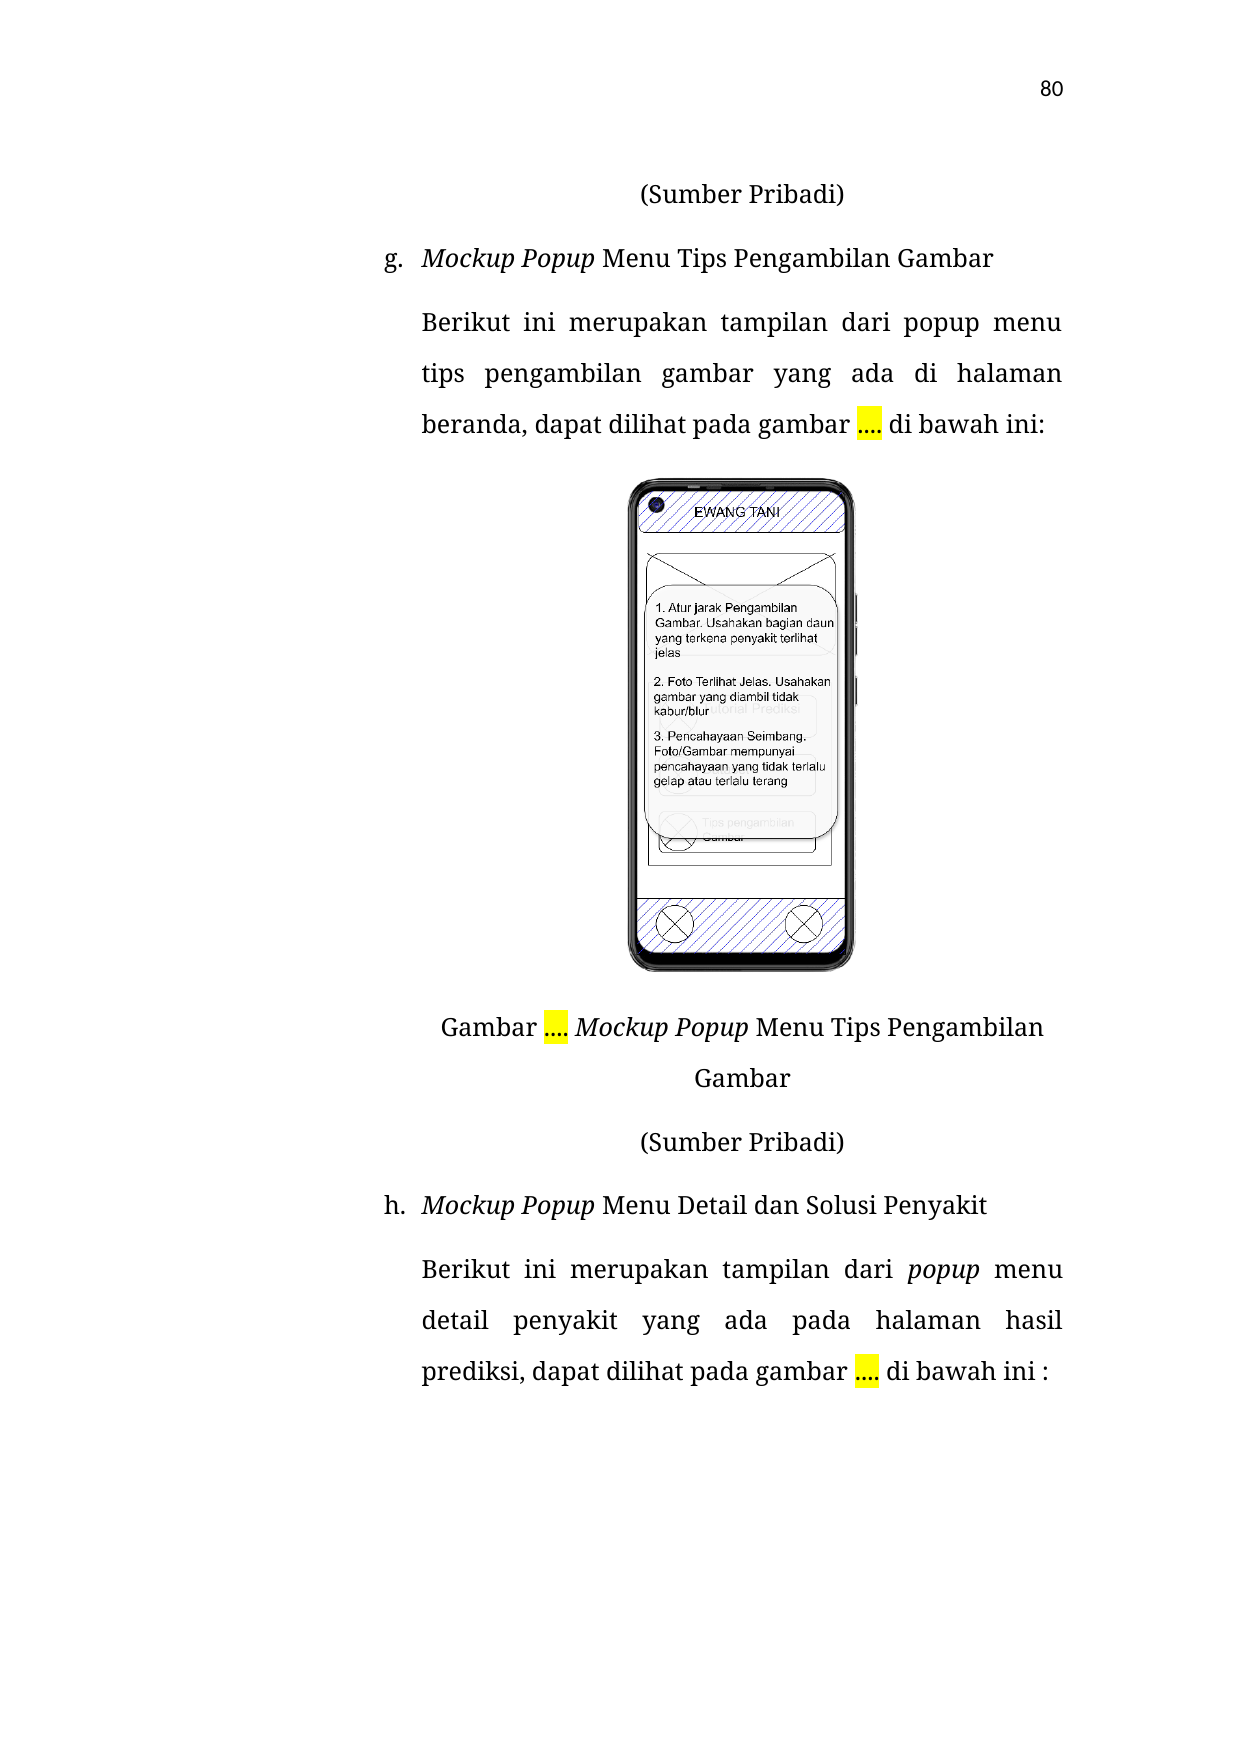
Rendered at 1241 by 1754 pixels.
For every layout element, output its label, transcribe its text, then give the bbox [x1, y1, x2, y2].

list Mockup Popup Menu Detail dan Solusi Penyakit [384, 1188, 1063, 1222]
picture [617, 470, 868, 984]
list Gambar .... Mockup Popup Menu Tips Pengambilan Gambar [421, 1010, 1063, 1095]
list (Sumber Pribadi) [421, 1124, 1063, 1158]
list Berikut ini merupakan tampilan dari popup menu detail penyakit yang ada pada halaman hasil prediksi, dapat dilihat pada gambar .... di bawah ini : [421, 1251, 1063, 1388]
list Berikut ini merupakan tampilan dari popup menu tips pengambilan gambar yang ada di halaman beranda, dapat dilihat pada gambar .... di bawah ini: [421, 304, 1063, 440]
list (Sumber Pribadi) [421, 177, 1063, 211]
list Mockup Popup Menu Tips Pengambilan Gambar [384, 241, 1063, 275]
